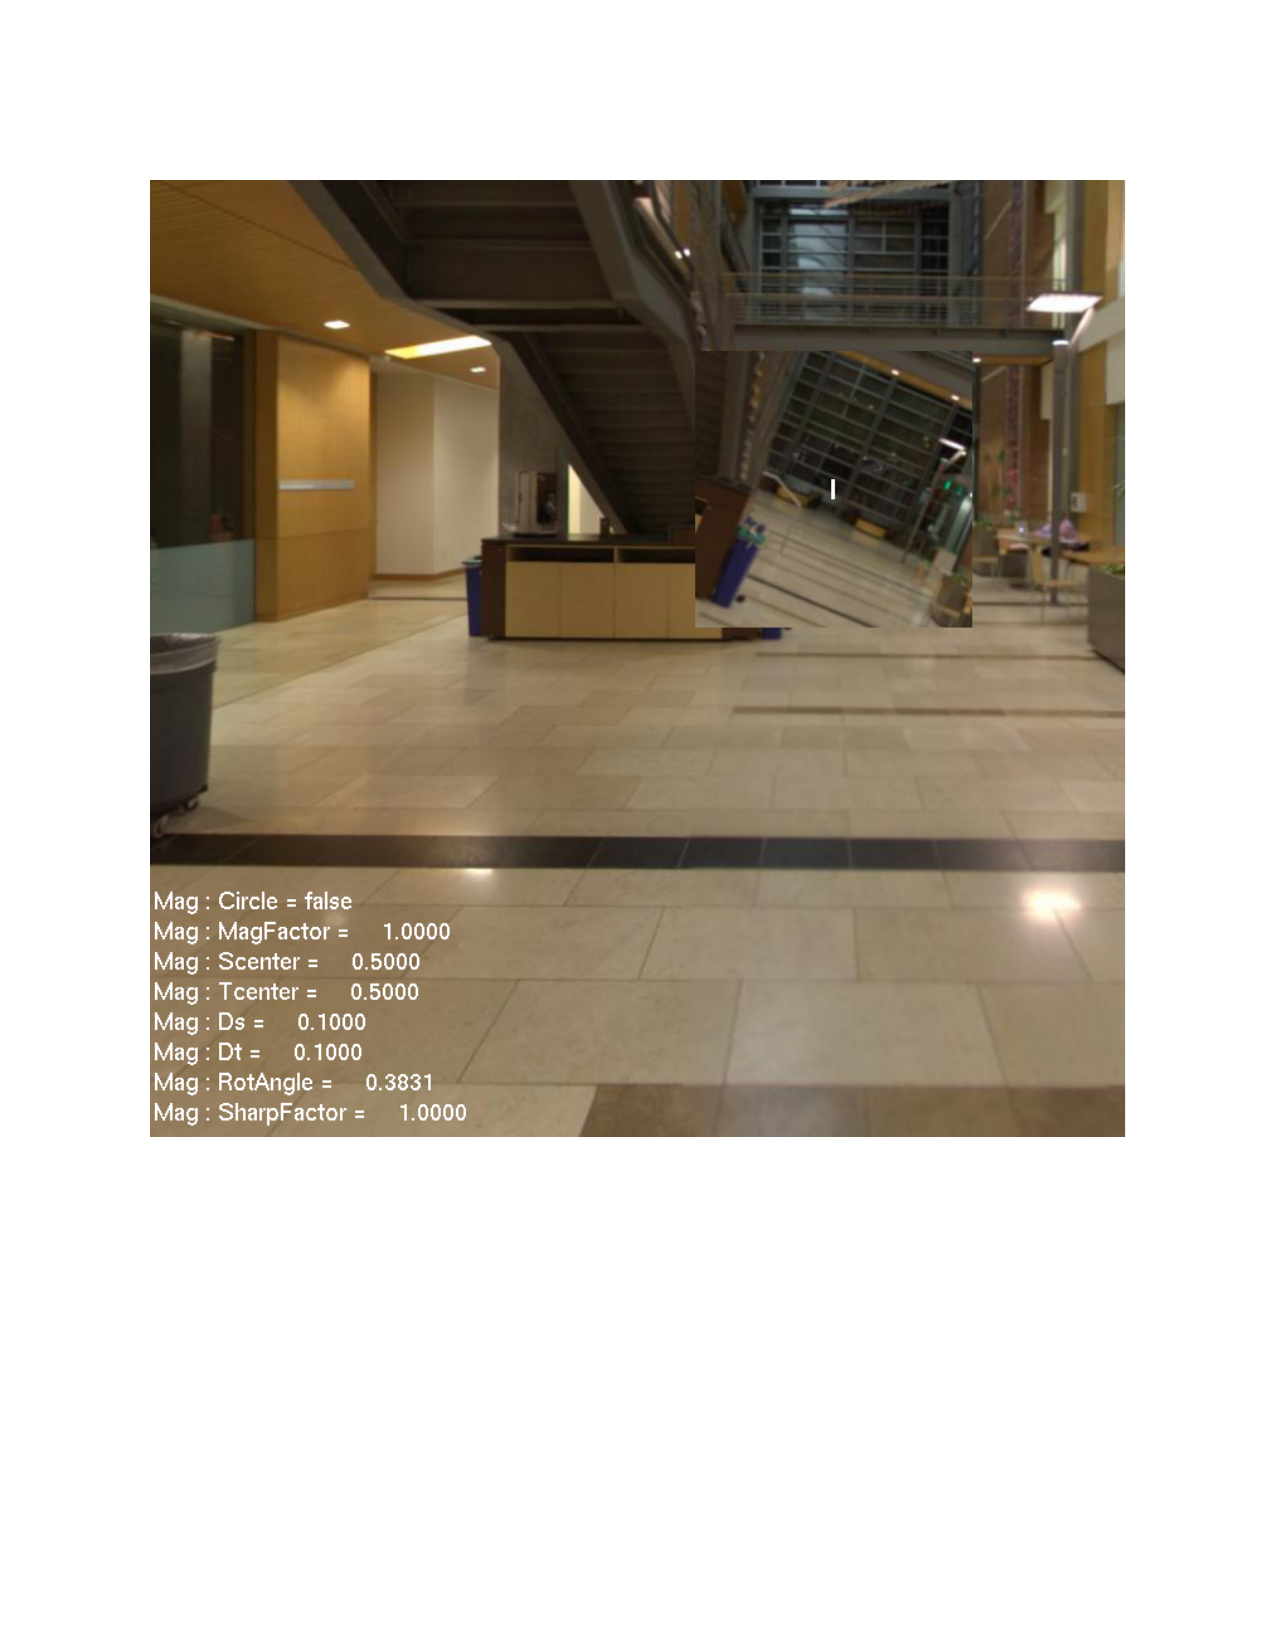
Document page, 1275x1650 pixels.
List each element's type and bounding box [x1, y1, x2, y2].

picture [150, 180, 1125, 1137]
